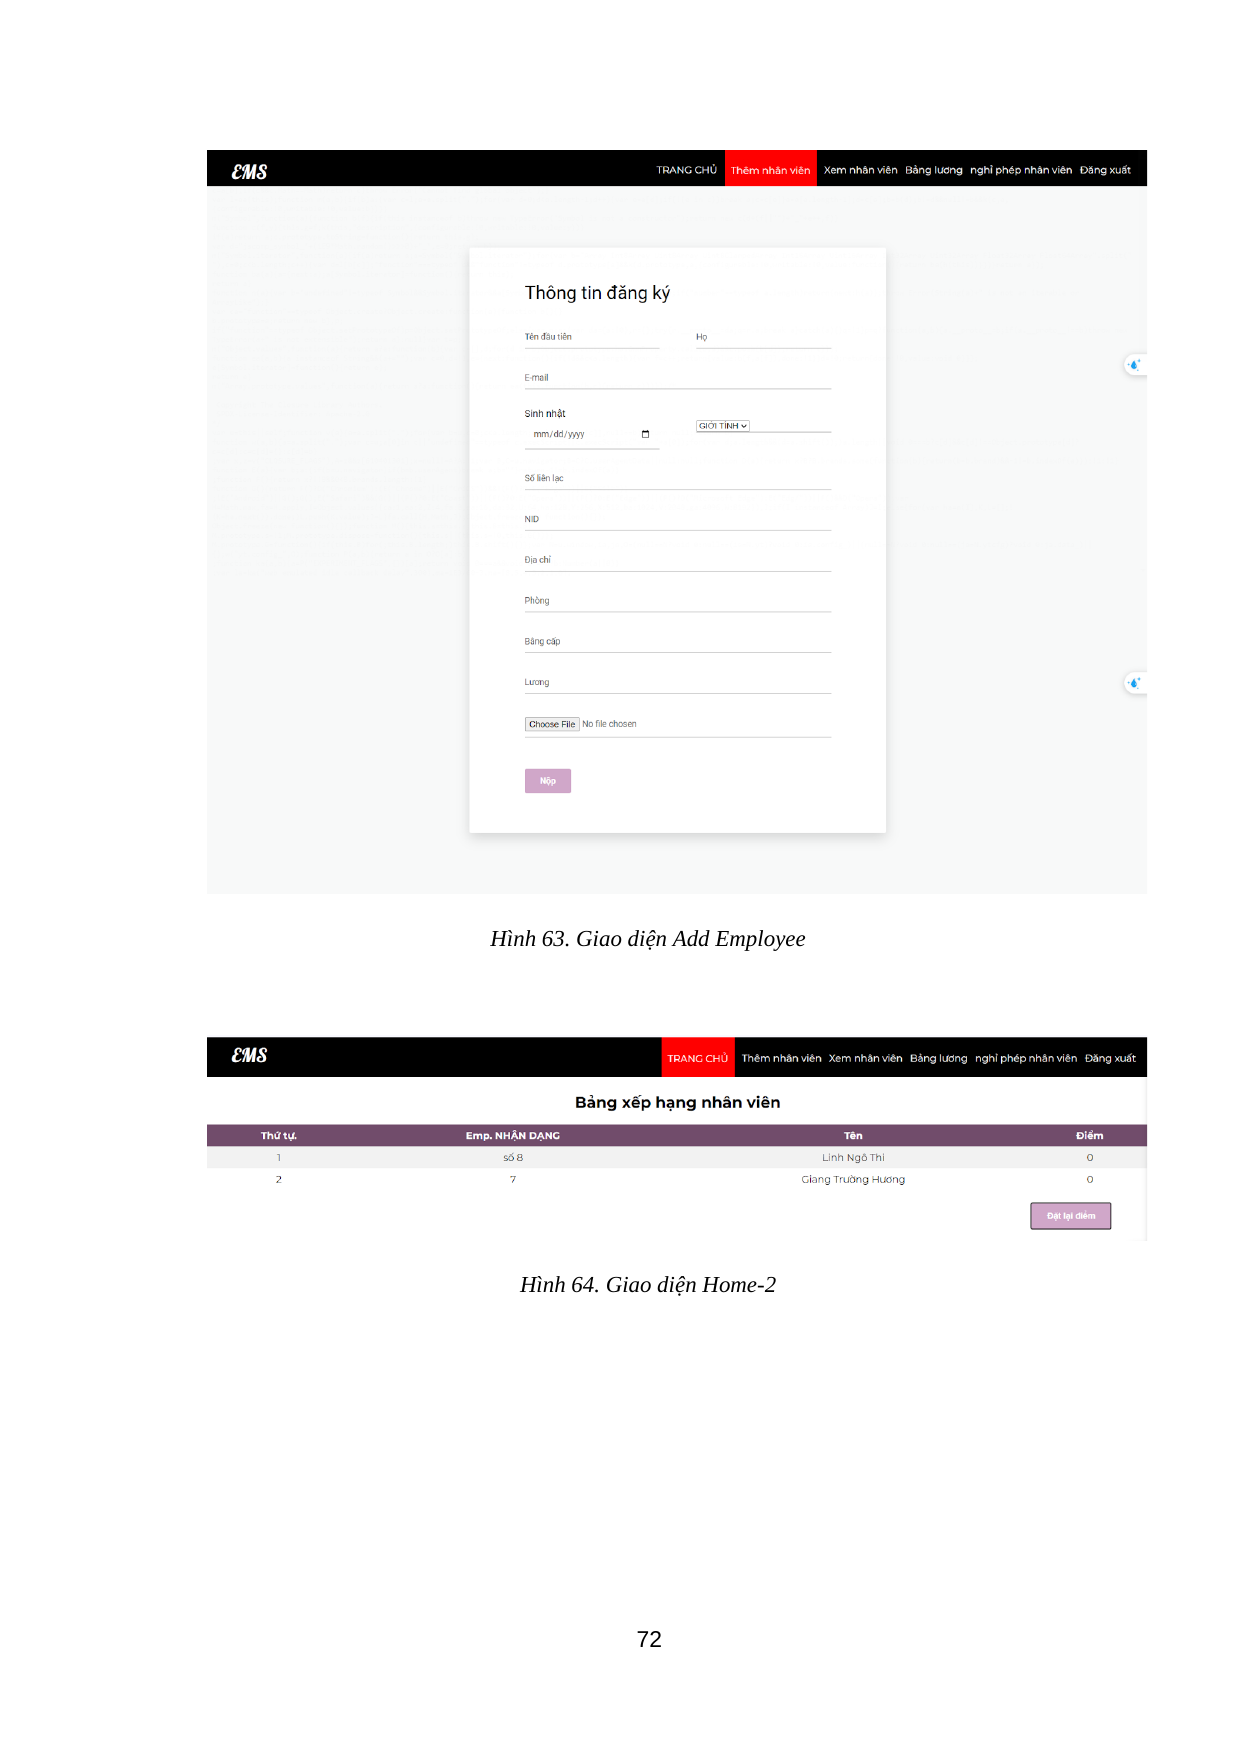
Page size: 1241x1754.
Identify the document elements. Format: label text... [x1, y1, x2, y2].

picture [207, 150, 1148, 894]
picture [207, 1035, 1148, 1241]
text Hình 64. Giao diện Home-2 [177, 1271, 1121, 1298]
text Hình 63. Giao diện Add Employee [177, 925, 1121, 951]
